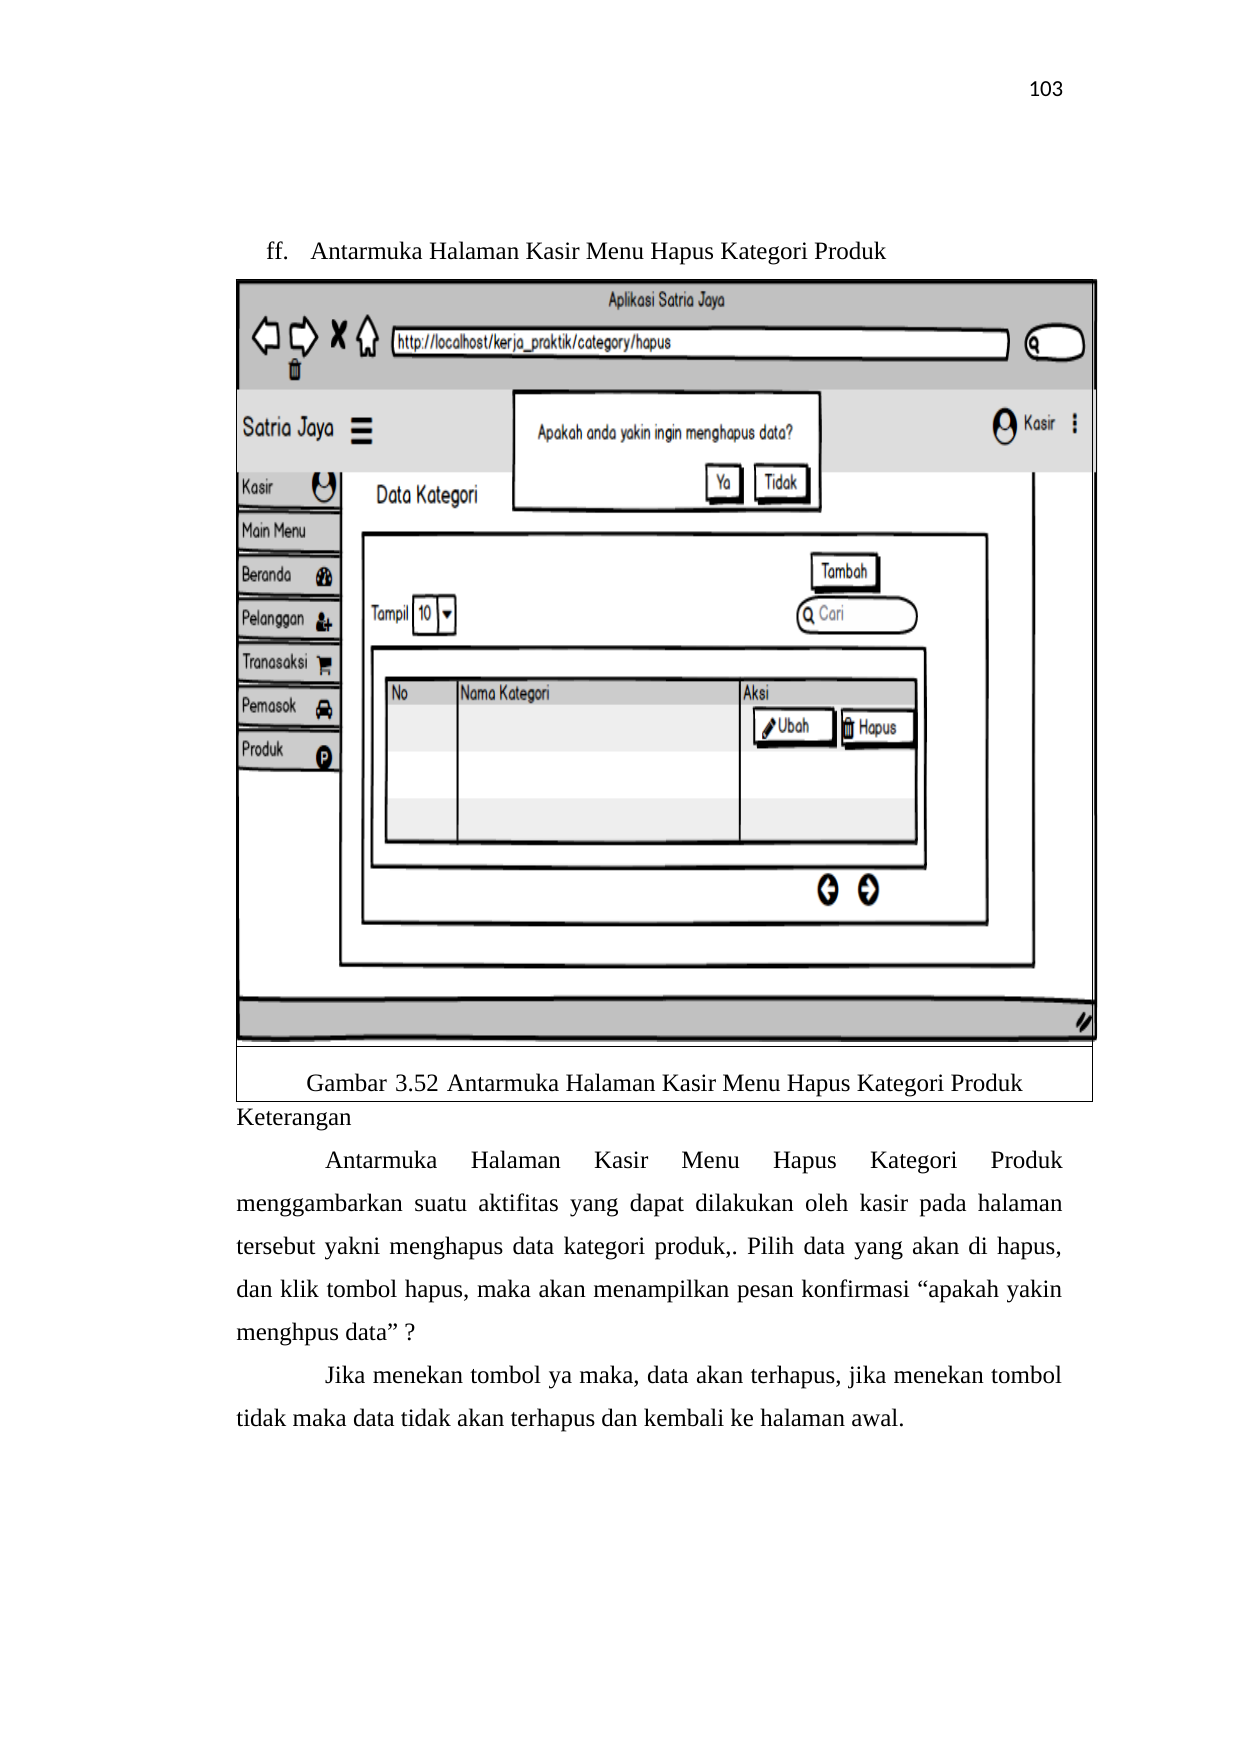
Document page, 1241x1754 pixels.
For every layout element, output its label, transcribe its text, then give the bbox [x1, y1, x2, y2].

text Jika menekan tombol ya maka, data akan terhapus, jika menekan tombol tidak maka data tidak akan terhapus dan kembali ke halaman awal. [236, 1360, 1063, 1432]
text Keterangan [236, 1102, 1063, 1130]
table_cell Gambar 3.52 Antarmuka Halaman Kasir Menu Hapus Kategori Produk [237, 1047, 1092, 1101]
list Antarmuka Halaman Kasir Menu Hapus Kategori Produk [266, 236, 1063, 265]
table_header [237, 280, 1092, 1046]
picture [1093, 279, 1098, 1042]
text Antarmuka Halaman Kasir Menu Hapus Kategori Produk menggambarkan suatu aktifitas yang dapat dilakukan oleh kasir pada halaman tersebut yakni menghapus data kategori produk,. Pilih data yang akan di hapus, dan klik tombol hapus, maka akan menampilkan pesan konfirmasi “apakah yakin menghpus data” ? [236, 1145, 1063, 1346]
